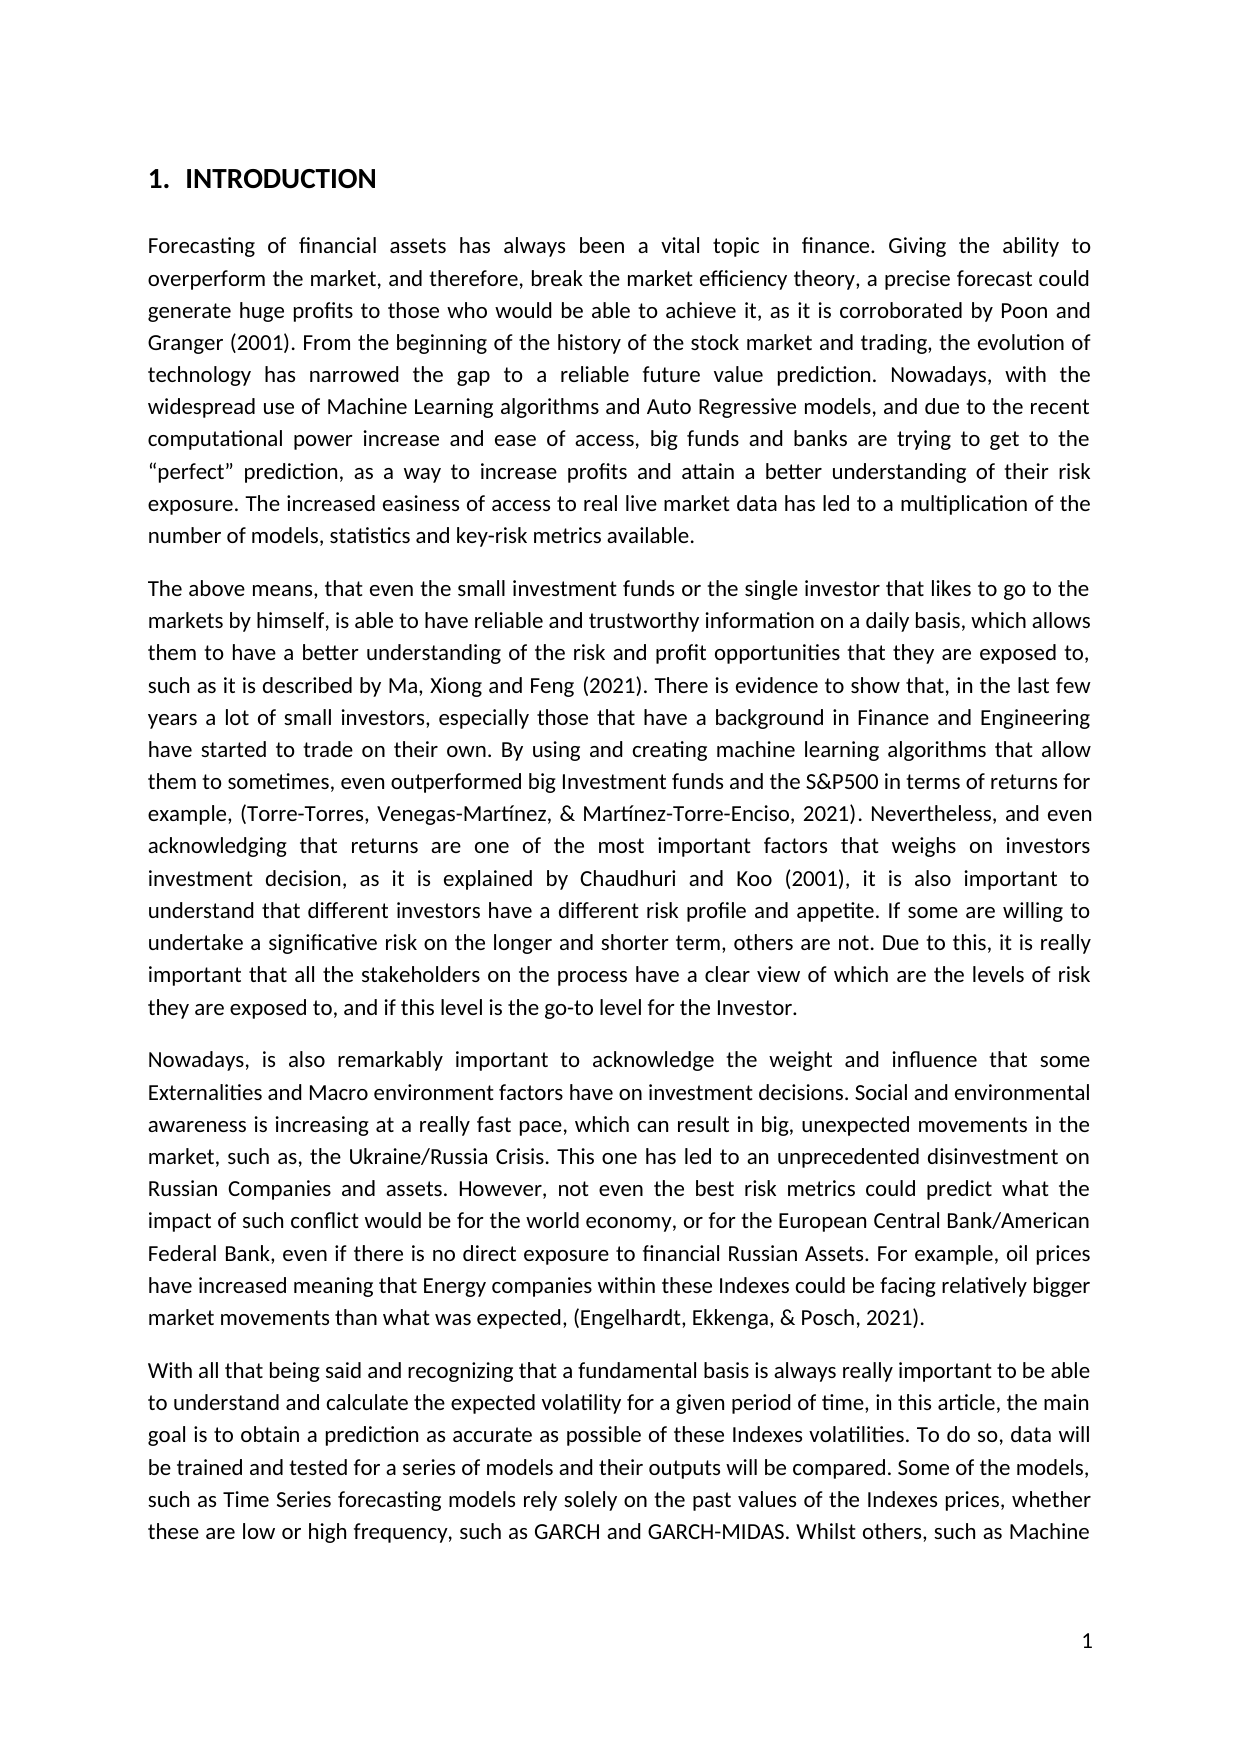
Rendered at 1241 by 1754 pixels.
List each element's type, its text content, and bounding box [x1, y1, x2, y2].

text The above means, that even the small investment funds or the single investor that likes to go to the markets by himself, is able to have reliable and trustworthy information on a daily basis, which allows them to have a better understanding of the risk and profit opportunities that they are exposed to, such as it is described by Ma, Xiong and Feng . There is evidence to show that, in the last few years a lot of small investors, especially those that have a background in Finance and Engineering have started to trade on their own. By using and creating machine learning algorithms that allow them to sometimes, even outperformed big Investment funds and the S&P500 in terms of returns for example,. Nevertheless, and even acknowledging that returns are one of the most important factors that weighs on investors investment decision, as it is explained by Chaudhuri and Koo (2001), it is also important to understand that different investors have a different risk profile and appetite. If some are willing to undertake a significative risk on the longer and shorter term, others are not. Due to this, it is really important that all the stakeholders on the process have a clear view of which are the levels of risk they are exposed to, and if this level is the go-to level for the Investor. [148, 574, 1092, 1021]
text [148, 1356, 1092, 1545]
subtitle Introduction [148, 160, 1092, 196]
text Nowadays, is also remarkably important to acknowledge the weight and influence that some Externalities and Macro environment factors have on investment decisions. Social and environmental awareness is increasing at a really fast pace, which can result in big, unexpected movements in the market, such as, the Ukraine/Russia Crisis. This one has led to an unprecedented disinvestment on Russian Companies and assets. However, not even the best risk metrics could predict what the impact of such conflict would be for the world economy, or for the European Central Bank/American Federal Bank, even if there is no direct exposure to financial Russian Assets. For example, oil prices have increased meaning that Energy companies within these Indexes could be facing relatively bigger market movements than what was expected, (Engelhardt, Ekkenga, & Posch, 2021). [148, 1046, 1092, 1331]
text Forecasting of financial assets has always been a vital topic in finance. Giving the ability to overperform the market, and therefore, break the market efficiency theory, a precise forecast could generate huge profits to those who would be able to achieve it, as it is corroborated by Poon and Granger. From the beginning of the history of the stock market and trading, the evolution of technology has narrowed the gap to a reliable future value prediction. Nowadays, with the widespread use of Machine Learning algorithms and Auto Regressive models, and due to the recent computational power increase and ease of access, big funds and banks are trying to get to the “perfect” prediction, as a way to increase profits and attain a better understanding of their risk exposure. The increased easiness of access to real live market data has led to a multiplication of the number of models, statistics and key-risk metrics available. [148, 231, 1092, 549]
